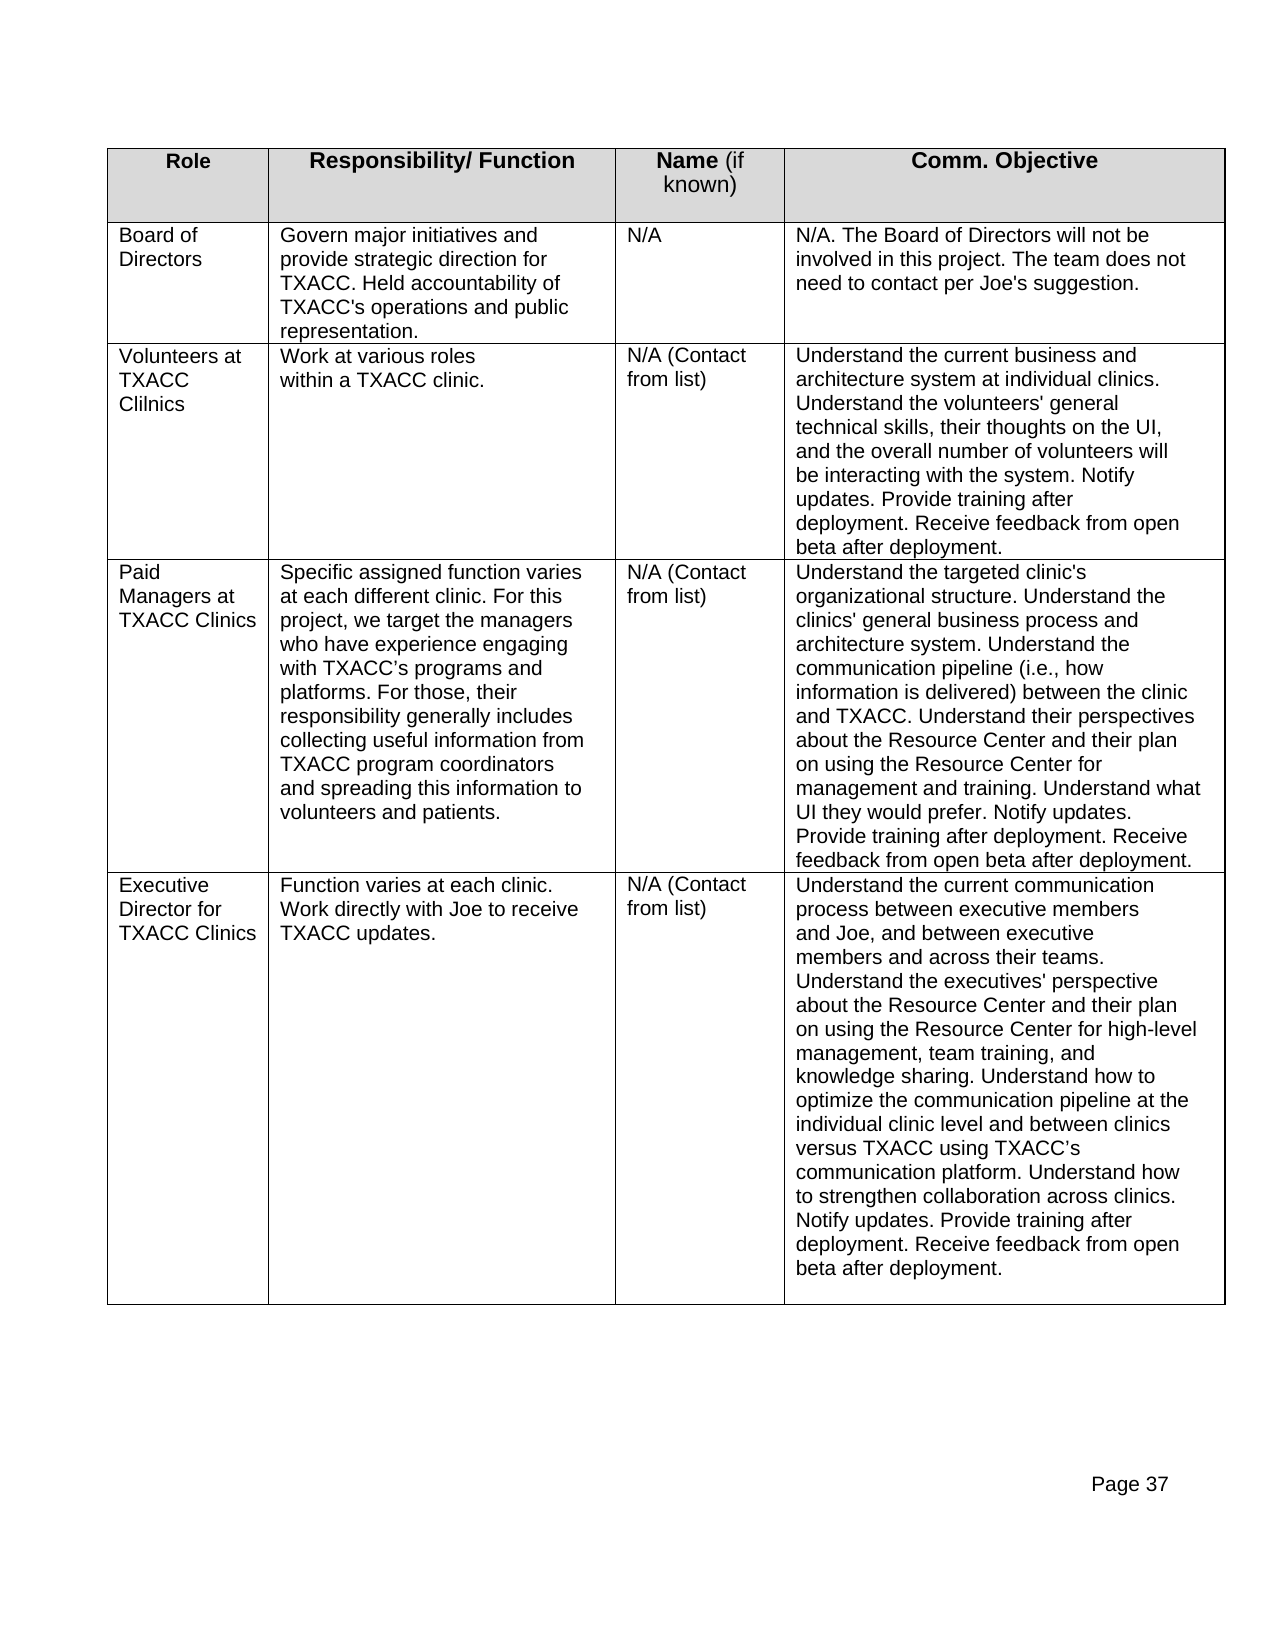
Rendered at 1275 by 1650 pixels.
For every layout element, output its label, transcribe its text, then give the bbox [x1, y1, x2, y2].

table_cell Understand the current communication process between executive members and Joe, and between executive members and across their teams. Understand the executives' perspective about the Resource Center and their plan on using the Resource Center for high-level management, team training, and knowledge sharing. Understand how to optimize the communication pipeline at the individual clinic level and between clinics versus TXACC using TXACC’s communication platform. Understand how to strengthen collaboration across clinics. Notify updates. Provide training after deployment. Receive feedback from open beta after deployment. [785, 873, 1224, 1304]
table_cell Understand the current business and architecture system at individual clinics. Understand the volunteers' general technical skills, their thoughts on the UI, and the overall number of volunteers will be interacting with the system. Notify updates. Provide training after deployment. Receive feedback from open beta after deployment. [785, 344, 1224, 559]
table_header Name (if known) [616, 149, 784, 222]
table_cell N/A [616, 223, 784, 342]
table_cell Volunteers at TXACC Clilnics [108, 344, 268, 559]
table_cell Work at various roles within a TXACC clinic. [269, 344, 615, 559]
table_header Role [108, 149, 268, 222]
table_header Comm. Objective [785, 149, 1224, 222]
text Page 37 [119, 1474, 1169, 1496]
table_cell Function varies at each clinic. Work directly with Joe to receive TXACC updates. [269, 873, 615, 1304]
table_header Responsibility/ Function [269, 149, 615, 222]
table_cell N/A (Contact from list) [616, 344, 784, 559]
table_cell N/A (Contact from list) [616, 560, 784, 872]
table_cell Govern major initiatives and provide strategic direction for TXACC. Held accountability of TXACC's operations and public representation. [269, 223, 615, 342]
table_cell Board of Directors [108, 223, 268, 342]
table_cell Understand the targeted clinic's organizational structure. Understand the clinics' general business process and architecture system. Understand the communication pipeline (i.e., how information is delivered) between the clinic and TXACC. Understand their perspectives about the Resource Center and their plan on using the Resource Center for management and training. Understand what UI they would prefer. Notify updates. Provide training after deployment. Receive feedback from open beta after deployment. [785, 560, 1224, 872]
table_cell Paid Managers at TXACC Clinics [108, 560, 268, 872]
table_cell Executive Director for TXACC Clinics [108, 873, 268, 1304]
table_cell Specific assigned function varies at each different clinic. For this project, we target the managers who have experience engaging with TXACC’s programs and platforms. For those, their responsibility generally includes collecting useful information from TXACC program coordinators and spreading this information to volunteers and patients. [269, 560, 615, 872]
table_cell N/A. The Board of Directors will not be involved in this project. The team does not need to contact per Joe's suggestion. [785, 223, 1224, 342]
table_cell N/A (Contact from list) [616, 873, 784, 1304]
